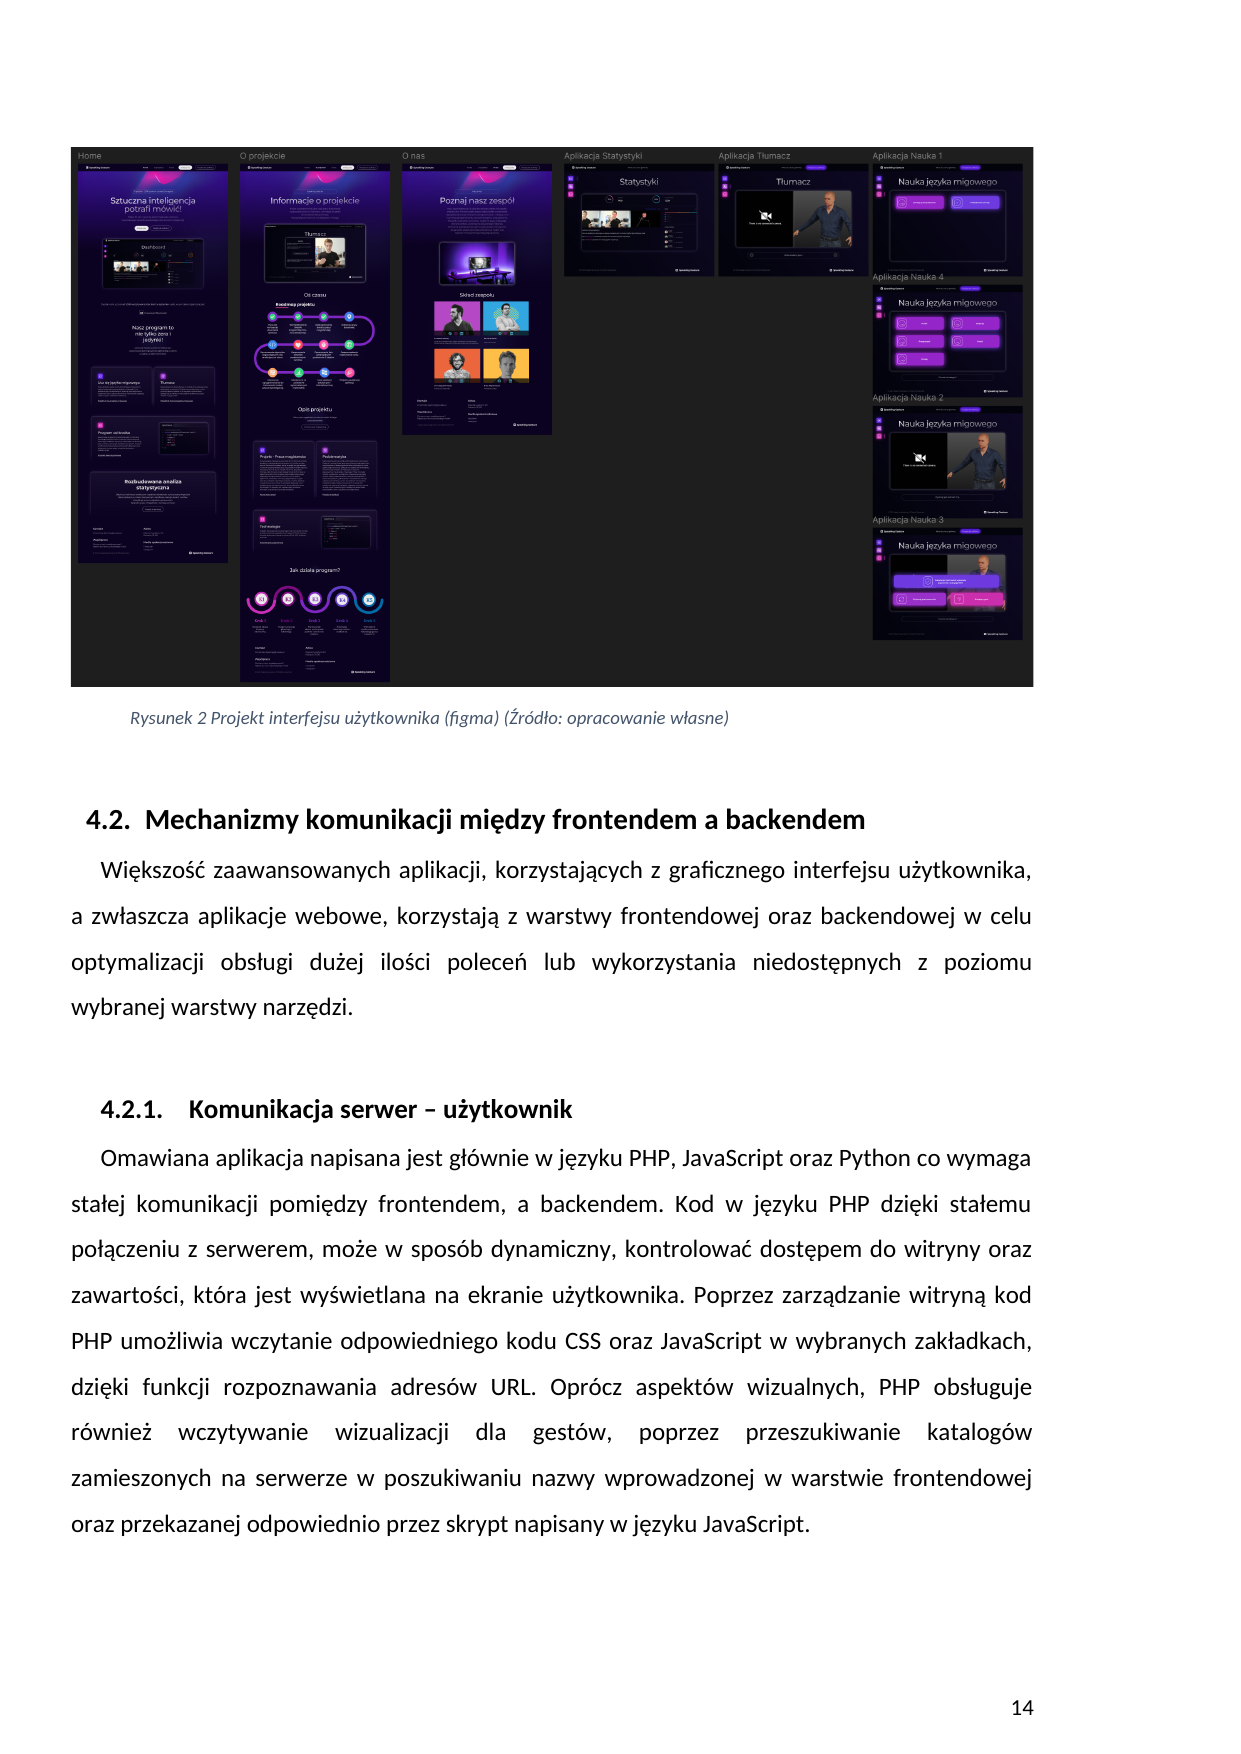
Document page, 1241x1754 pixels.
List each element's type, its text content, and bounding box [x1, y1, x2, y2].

text Rysunek 2 Projekt interfejsu użytkownika (figma) (Źródło: opracowanie własne) [130, 706, 1033, 729]
text Większość zaawansowanych aplikacji, korzystających z graficznego interfejsu użytkownika, a zwłaszcza aplikacje webowe, korzystają z warstwy frontendowej oraz backendowej w celu optymalizacji obsługi dużej ilości poleceń lub wykorzystania niedostępnych z poziomu wybranej warstwy narzędzi. [71, 854, 1033, 1022]
text Omawiana aplikacja napisana jest głównie w języku PHP, JavaScript oraz Python co wymaga stałej komunikacji pomiędzy frontendem, a backendem. Kod w języku PHP dzięki stałemu połączeniu z serwerem, może w sposób dynamiczny, kontrolować dostępem do witryny oraz zawartości, która jest wyświetlana na ekranie użytkownika. Poprzez zarządzanie witryną kod PHP umożliwia wczytanie odpowiedniego kodu CSS oraz JavaScript w wybranych zakładkach, dzięki funkcji rozpoznawania adresów URL. Oprócz aspektów wizualnych, PHP obsługuje również wczytywanie wizualizacji dla gestów, poprzez przeszukiwanie katalogów zamieszonych na serwerze w poszukiwaniu nazwy wprowadzonej w warstwie frontendowej oraz przekazanej odpowiednio przez skrypt napisany w języku JavaScript. [71, 1142, 1033, 1538]
picture [70, 147, 1034, 687]
subtitle Mechanizmy komunikacji między frontendem a backendem [108, 801, 1033, 836]
subtitle Komunikacja serwer – użytkownik [100, 1093, 1033, 1126]
